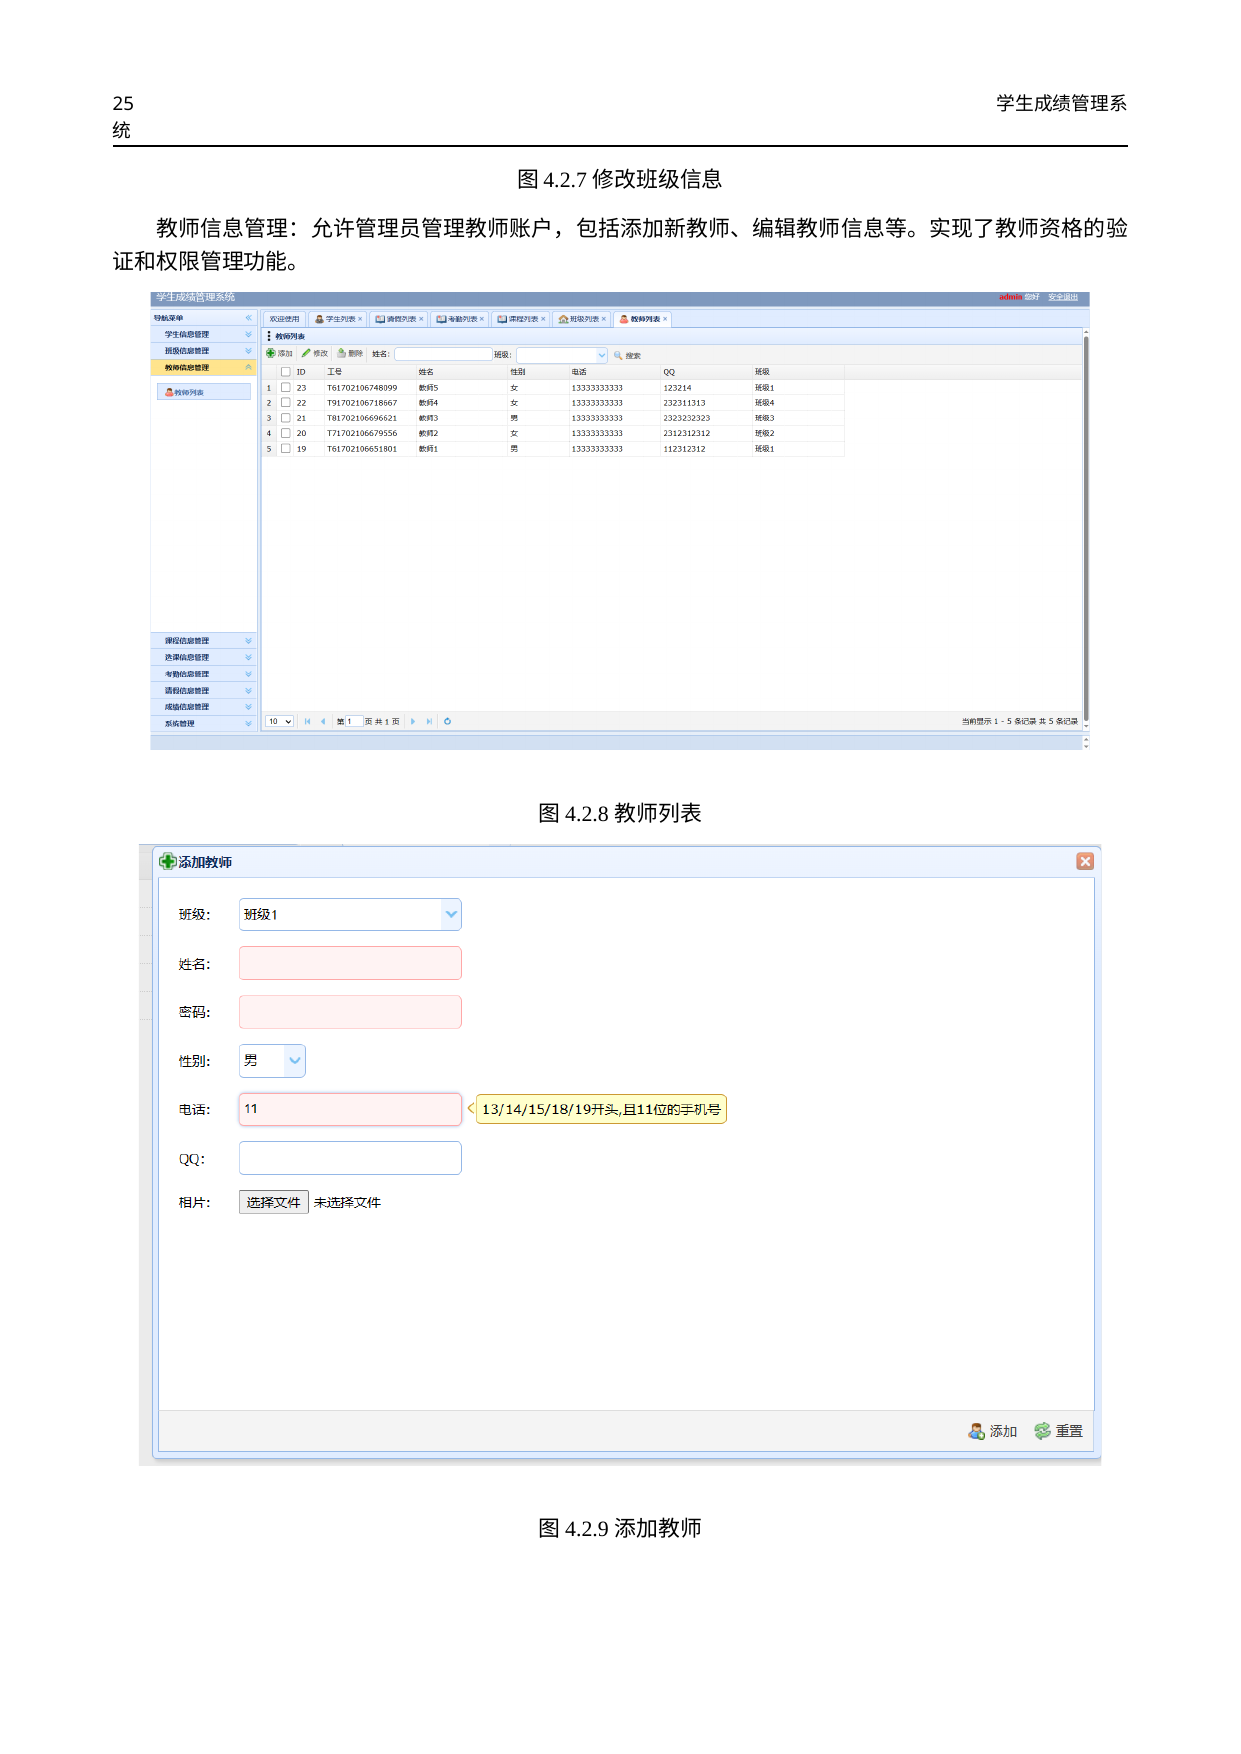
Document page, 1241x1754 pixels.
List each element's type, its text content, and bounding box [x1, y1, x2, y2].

picture [150, 292, 1090, 750]
text 图4.2.8 教师列表 [112, 796, 1128, 828]
picture [138, 844, 1102, 1466]
text 图4.2.7 修改班级信息 [112, 162, 1128, 194]
text 图4.2.9 添加教师 [112, 1511, 1128, 1543]
text 教师信息管理：允许管理员管理教师账户，包括添加新教师、编辑教师信息等。实现了教师资格的验证和权限管理功能。 [112, 211, 1128, 276]
